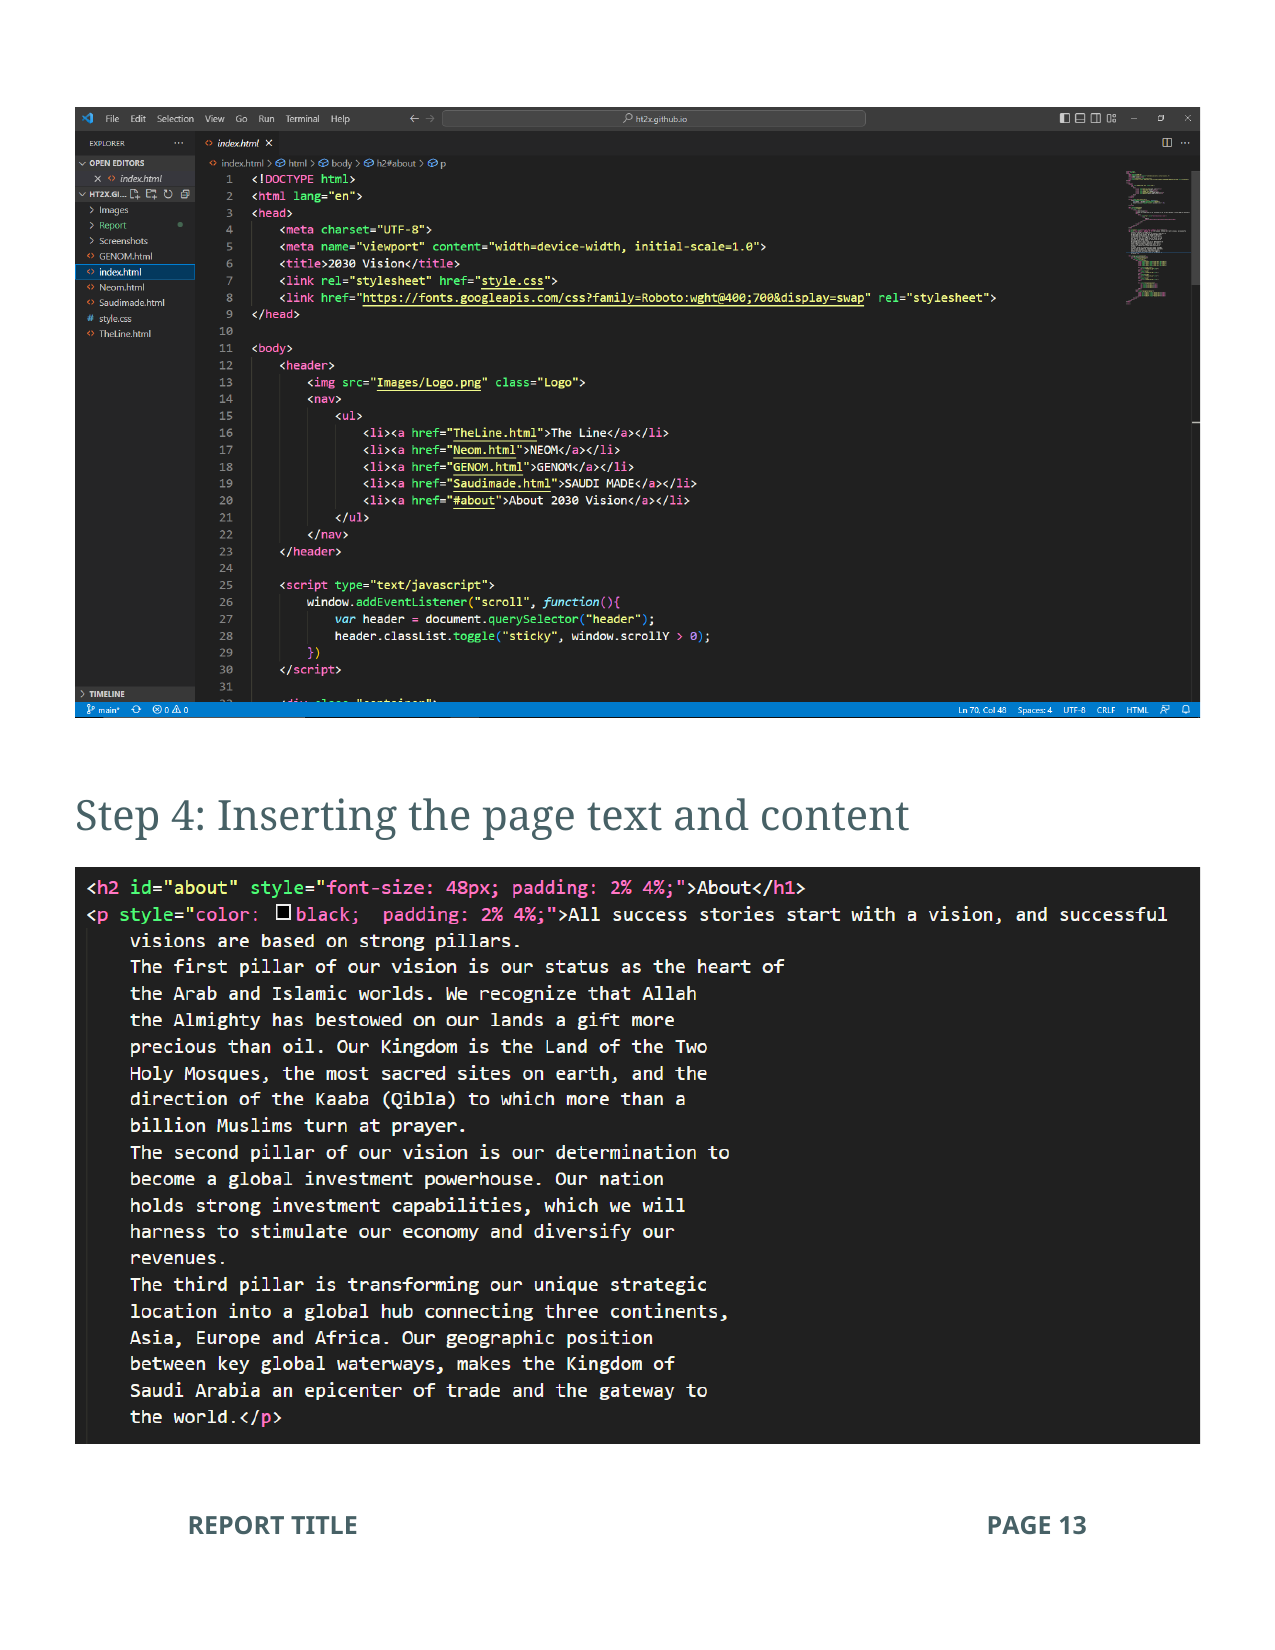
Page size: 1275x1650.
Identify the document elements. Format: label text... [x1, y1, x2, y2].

picture [75, 867, 1200, 1444]
picture [75, 107, 1200, 718]
subtitle Step 4: Inserting the page text and content [75, 785, 1200, 842]
